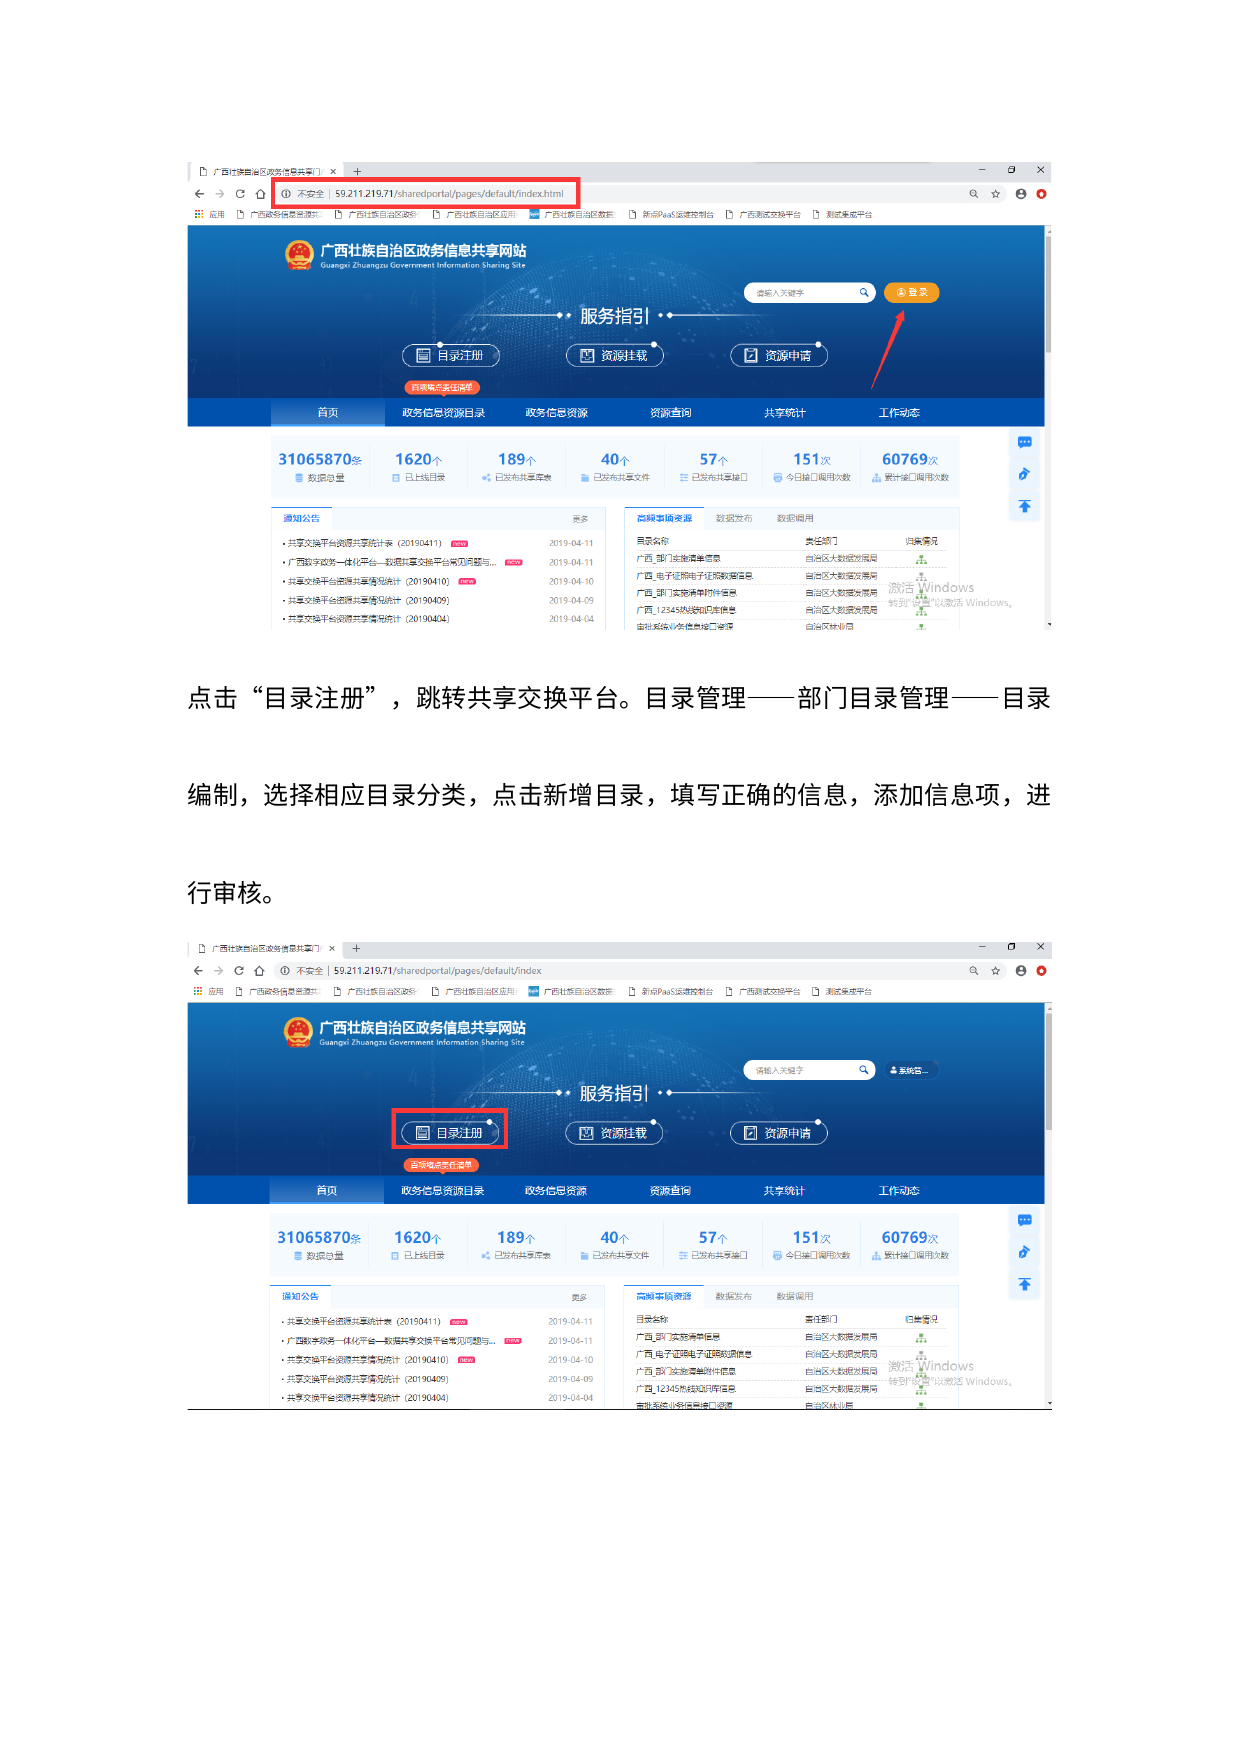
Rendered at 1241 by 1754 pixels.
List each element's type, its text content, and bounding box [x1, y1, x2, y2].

text 点击“目录注册”，跳转共享交换平台。目录管理——部门目录管理——目录编制，选择相应目录分类，点击新增目录，填写正确的信息，添加信息项，进行审核。 [187, 664, 1053, 924]
picture [187, 162, 1052, 630]
picture [187, 942, 1052, 1410]
